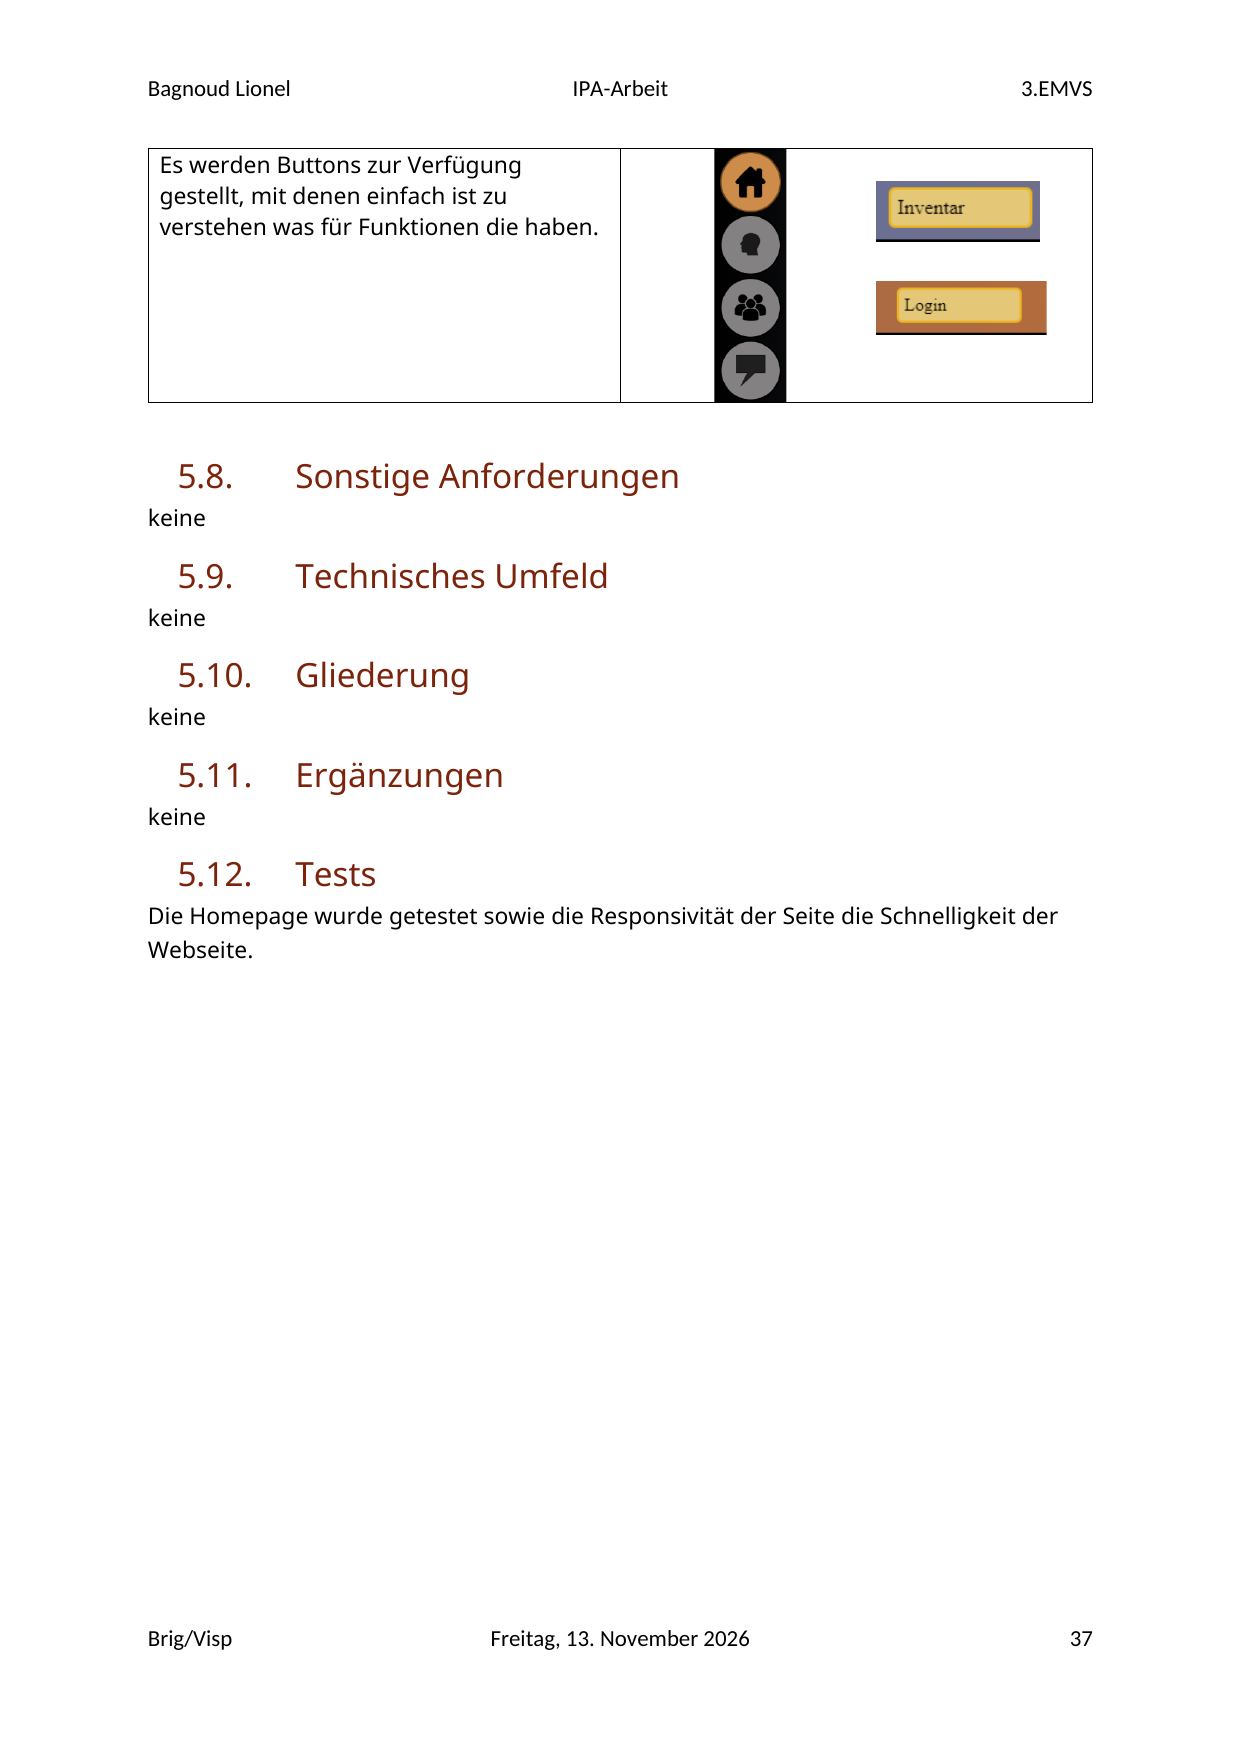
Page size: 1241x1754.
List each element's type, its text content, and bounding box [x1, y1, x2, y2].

text keine [148, 701, 1093, 732]
table_cell Es werden Buttons zur Verfügung gestellt, mit denen einfach ist zu verstehen was für Funktionen die haben. [149, 149, 620, 402]
picture [876, 281, 1047, 335]
text keine [148, 800, 1093, 832]
table_cell [787, 149, 1092, 402]
picture [876, 181, 1040, 242]
text Die Homepage wurde getestet sowie die Responsivität der Seite die Schnelligkeit der Webseite. [148, 900, 1093, 965]
subtitle Sonstige Anforderungen [177, 453, 1093, 499]
text keine [148, 502, 1093, 533]
text keine [148, 602, 1093, 633]
subtitle Gliederung [177, 652, 1093, 697]
subtitle Technisches Umfeld [177, 553, 1093, 598]
picture [714, 148, 787, 402]
subtitle Ergänzungen [177, 751, 1093, 797]
subtitle Tests [177, 851, 1093, 896]
table_cell [621, 149, 714, 402]
